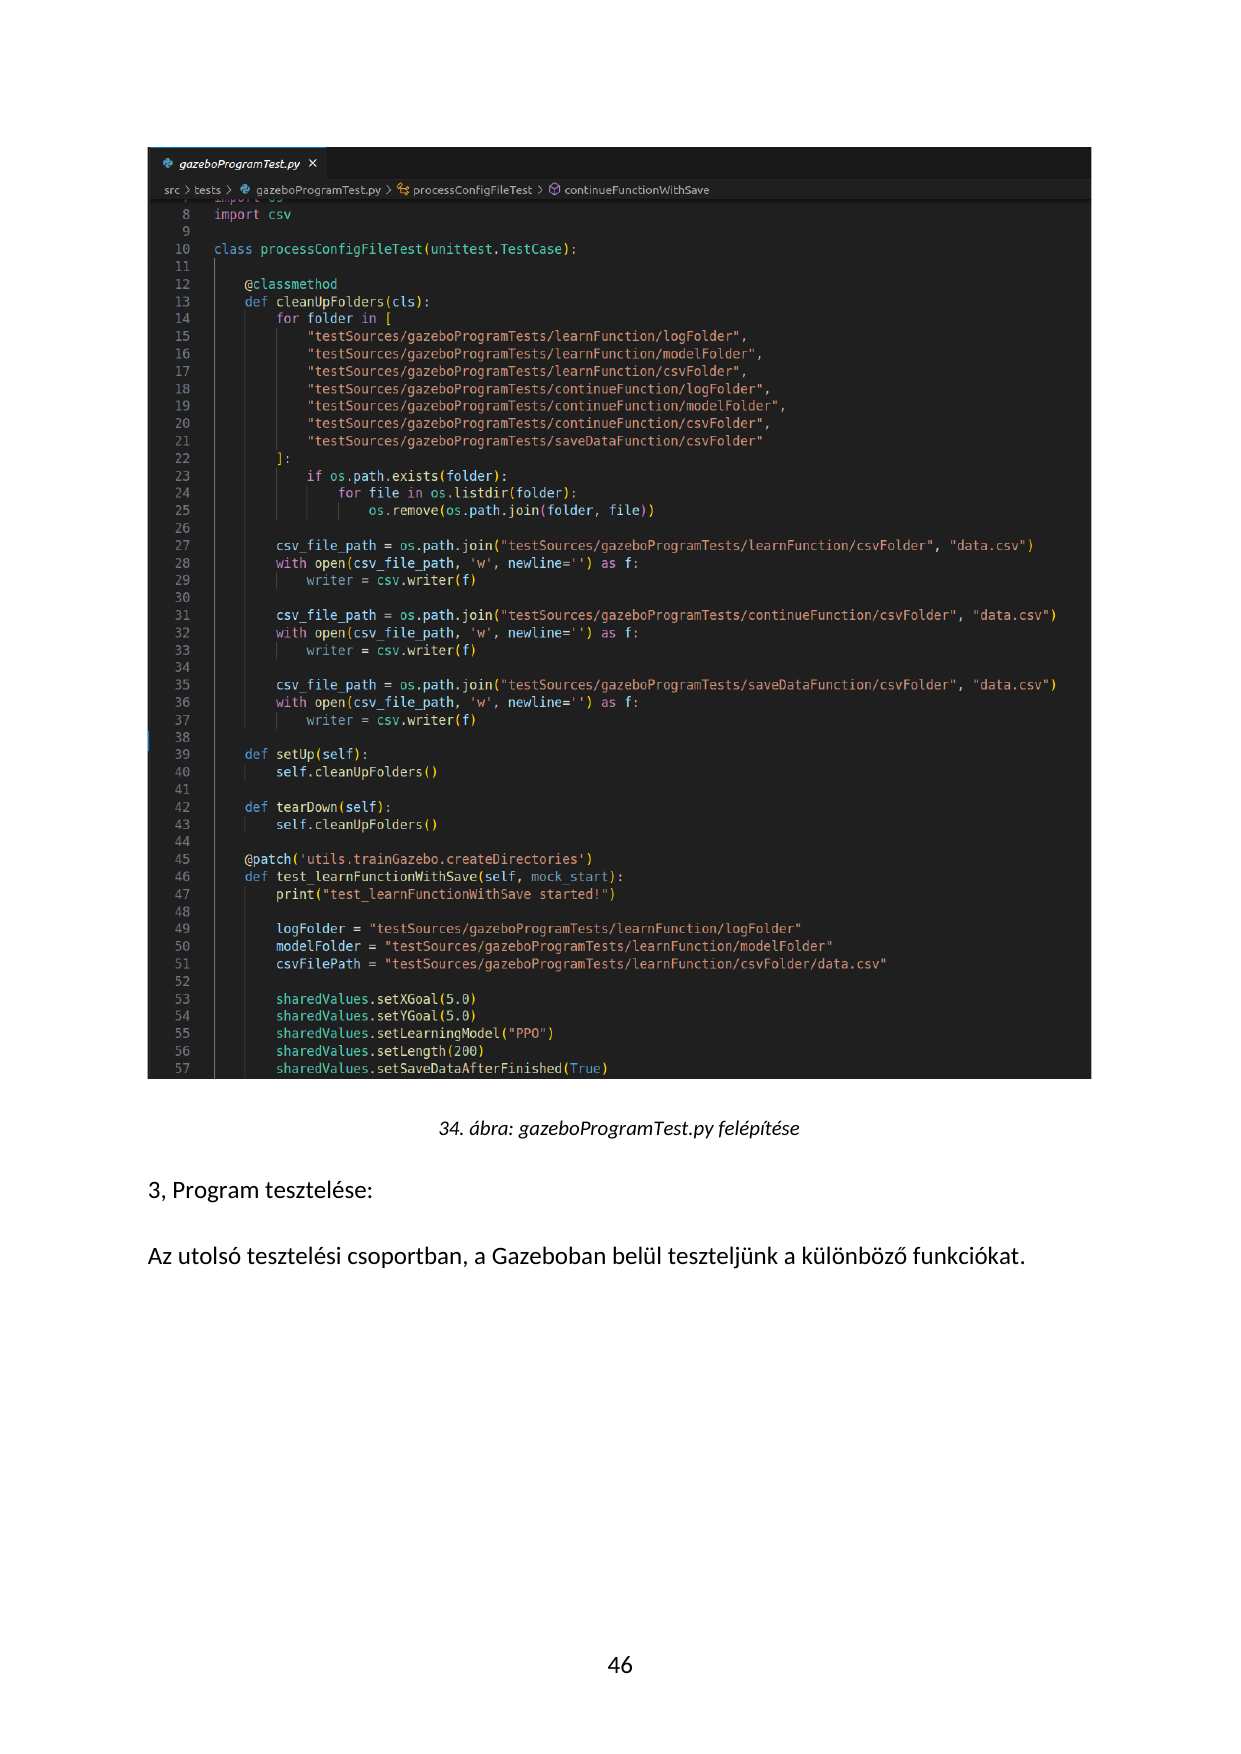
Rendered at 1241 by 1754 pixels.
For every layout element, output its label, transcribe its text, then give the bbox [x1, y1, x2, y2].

text 3, Program tesztelése: [148, 1174, 1092, 1204]
picture [147, 147, 1092, 1079]
text 34. ábra: gazeboProgramTest.py felépítése [148, 1115, 1092, 1140]
text Az utolsó tesztelési csoportban, a Gazeboban belül teszteljünk a különböző funkciókat. [148, 1241, 1092, 1271]
